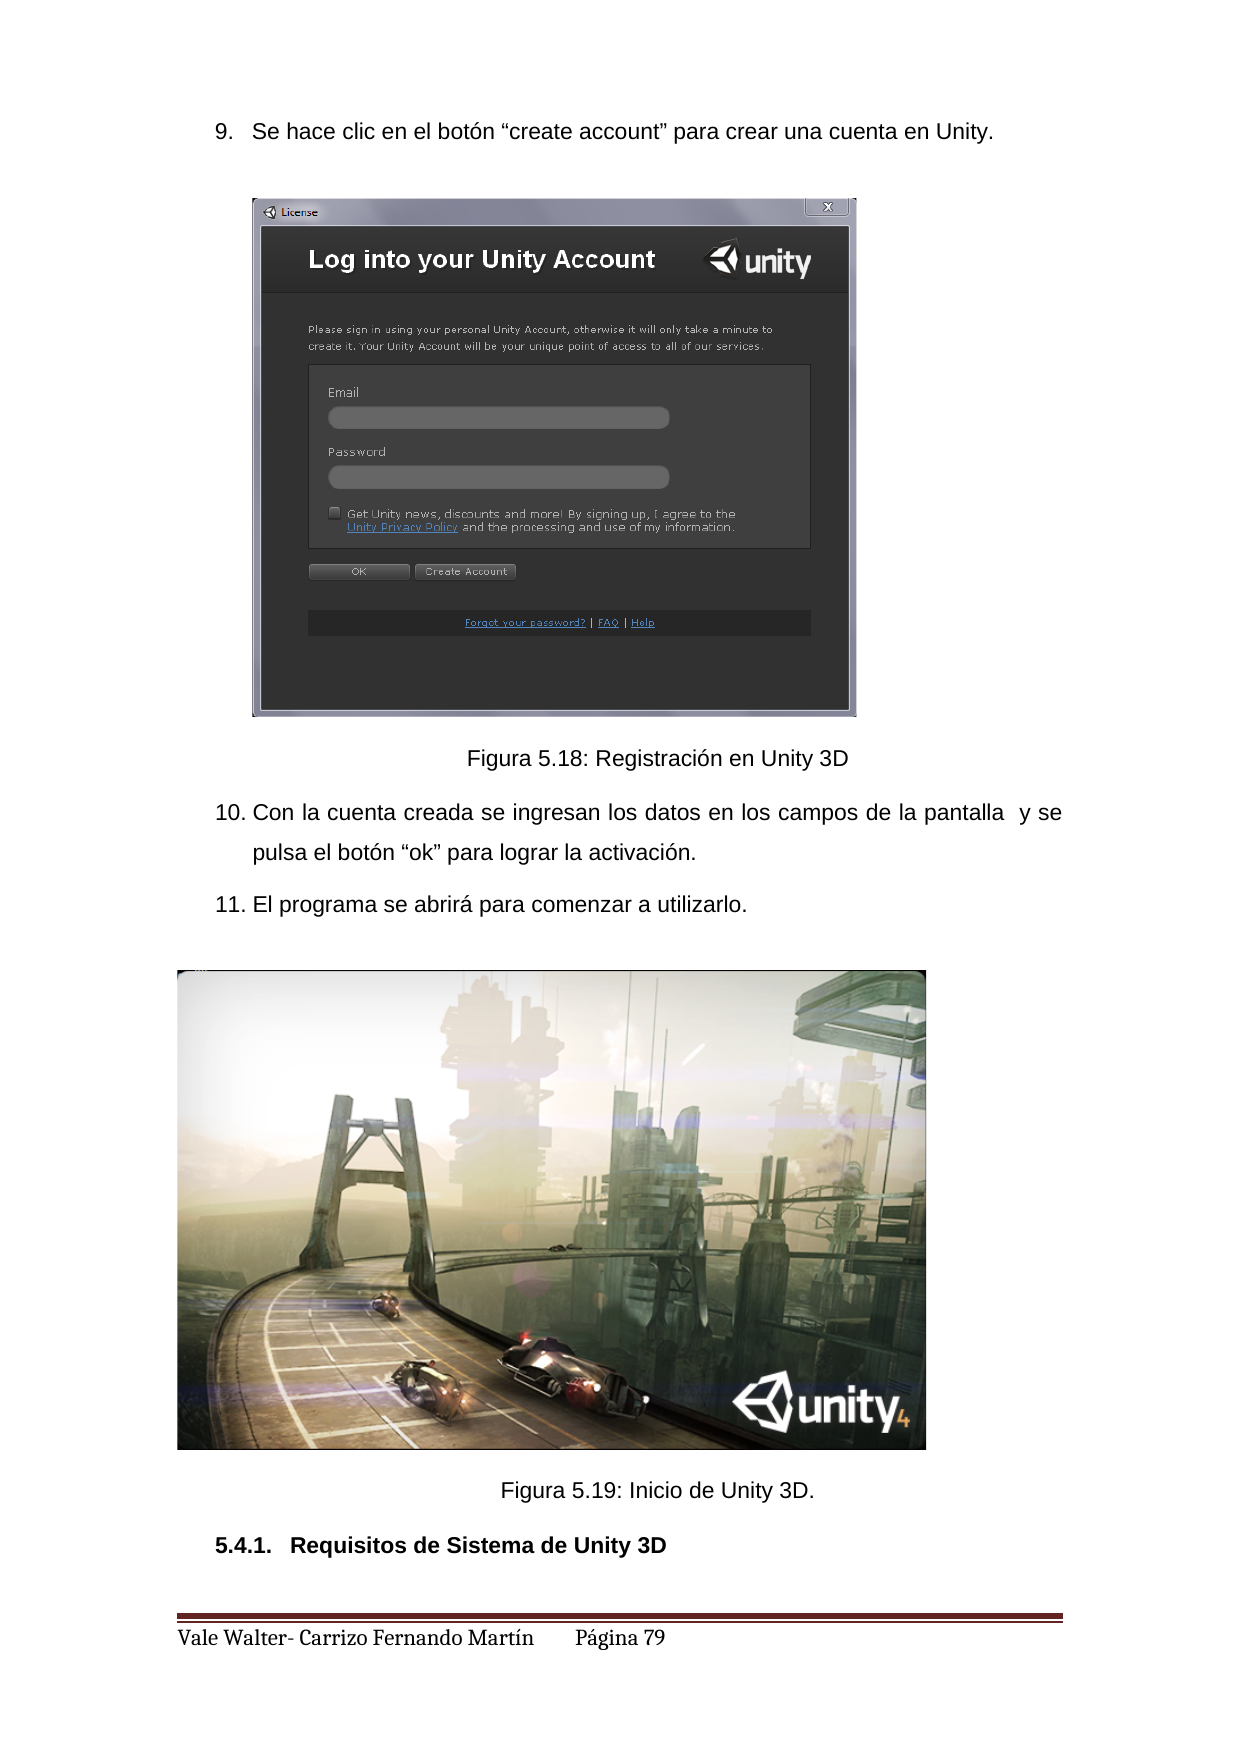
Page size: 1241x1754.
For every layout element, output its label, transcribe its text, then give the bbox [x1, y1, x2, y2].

list Se hace clic en el botón “create account” para crear una cuenta en Unity. [214, 118, 1063, 144]
text Figura 5.18: Registración en Unity 3D [252, 745, 1063, 771]
picture [252, 198, 857, 717]
list Con la cuenta creada se ingresan los datos en los campos de la pantalla y se pulsa el botón “ok” para lograr la activación. [215, 799, 1063, 865]
list Requisitos de Sistema de Unity 3D [215, 1532, 1063, 1558]
list El programa se abrirá para comenzar a utilizarlo. [215, 891, 1063, 917]
picture [177, 970, 927, 1450]
text Figura 5.19: Inicio de Unity 3D. [252, 1477, 1063, 1504]
